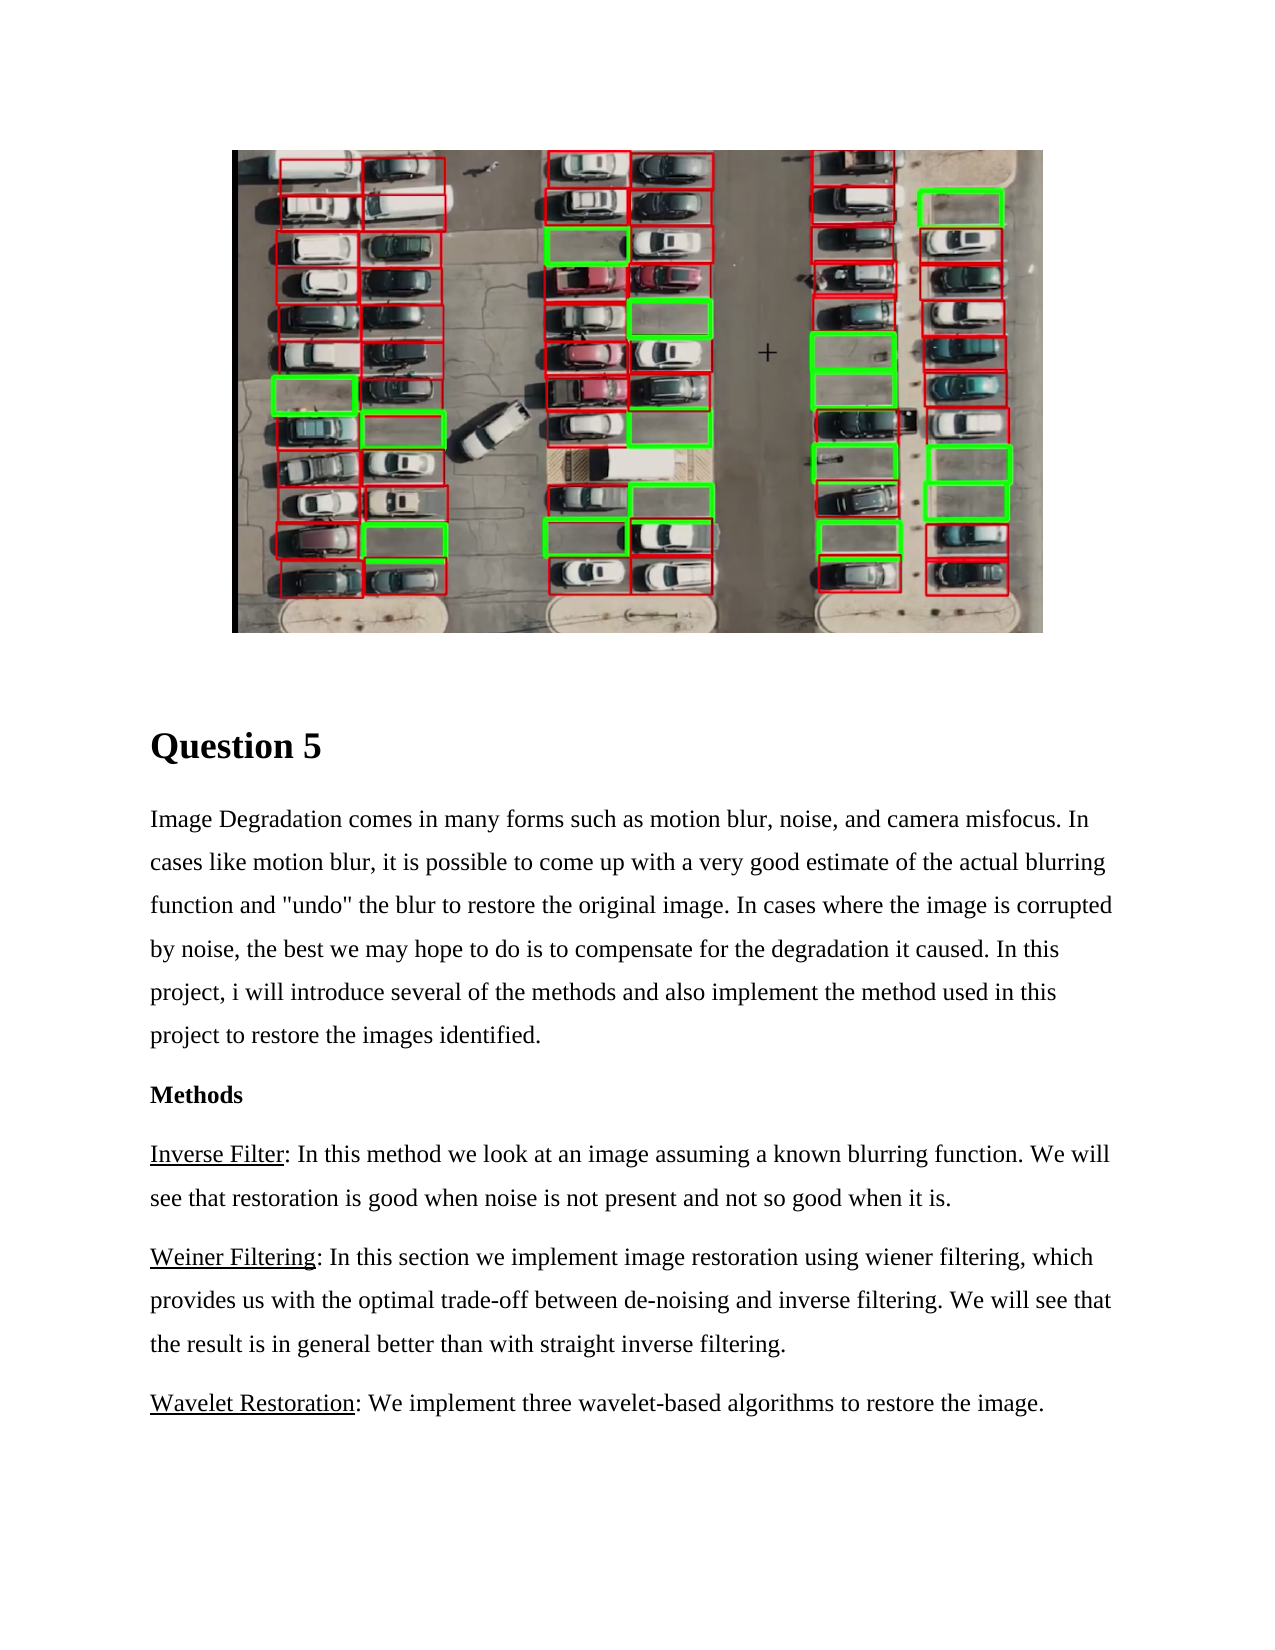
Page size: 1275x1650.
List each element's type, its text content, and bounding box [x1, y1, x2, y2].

text Inverse Filter: In this method we look at an image assuming a known blurring function. We will see that restoration is good when noise is not present and not so good when it is. [150, 1139, 1125, 1211]
text Weiner Filtering: In this section we implement image restoration using wiener filtering, which provides us with the optimal trade-off between de-noising and inverse filtering. We will see that the result is in general better than with straight inverse filtering. [150, 1242, 1125, 1357]
picture [232, 150, 1043, 633]
text Image Degradation comes in many forms such as motion blur, noise, and camera misfocus. In cases like motion blur, it is possible to come up with a very good estimate of the actual blurring function and "undo" the blur to restore the original image. In cases where the image is corrupted by noise, the best we may hope to do is to compensate for the degradation it caused. In this project, i will introduce several of the methods and also implement the method used in this project to restore the images identified. [150, 804, 1125, 1049]
text Wavelet Restoration: We implement three wavelet-based algorithms to restore the image. [150, 1388, 1125, 1417]
text Question 5 [150, 723, 1125, 766]
text Methods [150, 1080, 1125, 1108]
